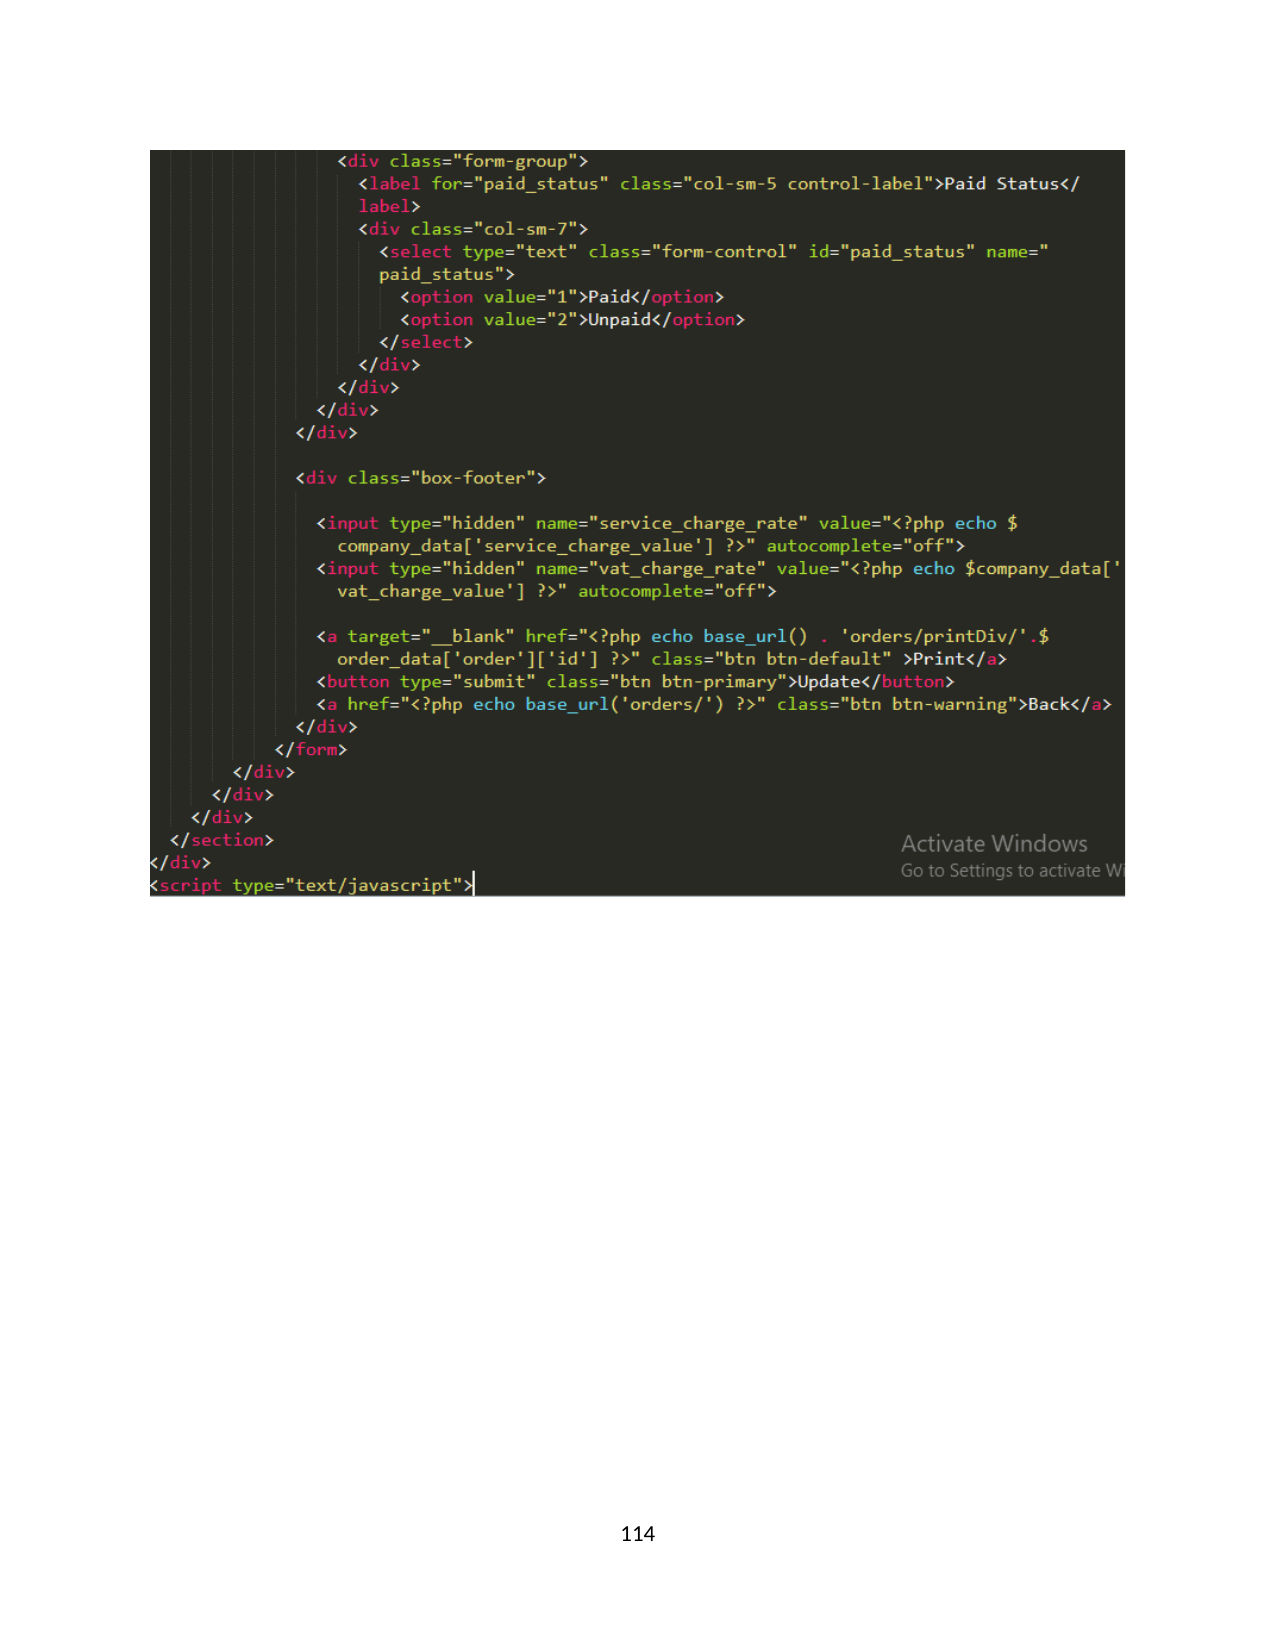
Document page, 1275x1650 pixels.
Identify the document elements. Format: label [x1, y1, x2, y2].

picture [150, 150, 1125, 897]
